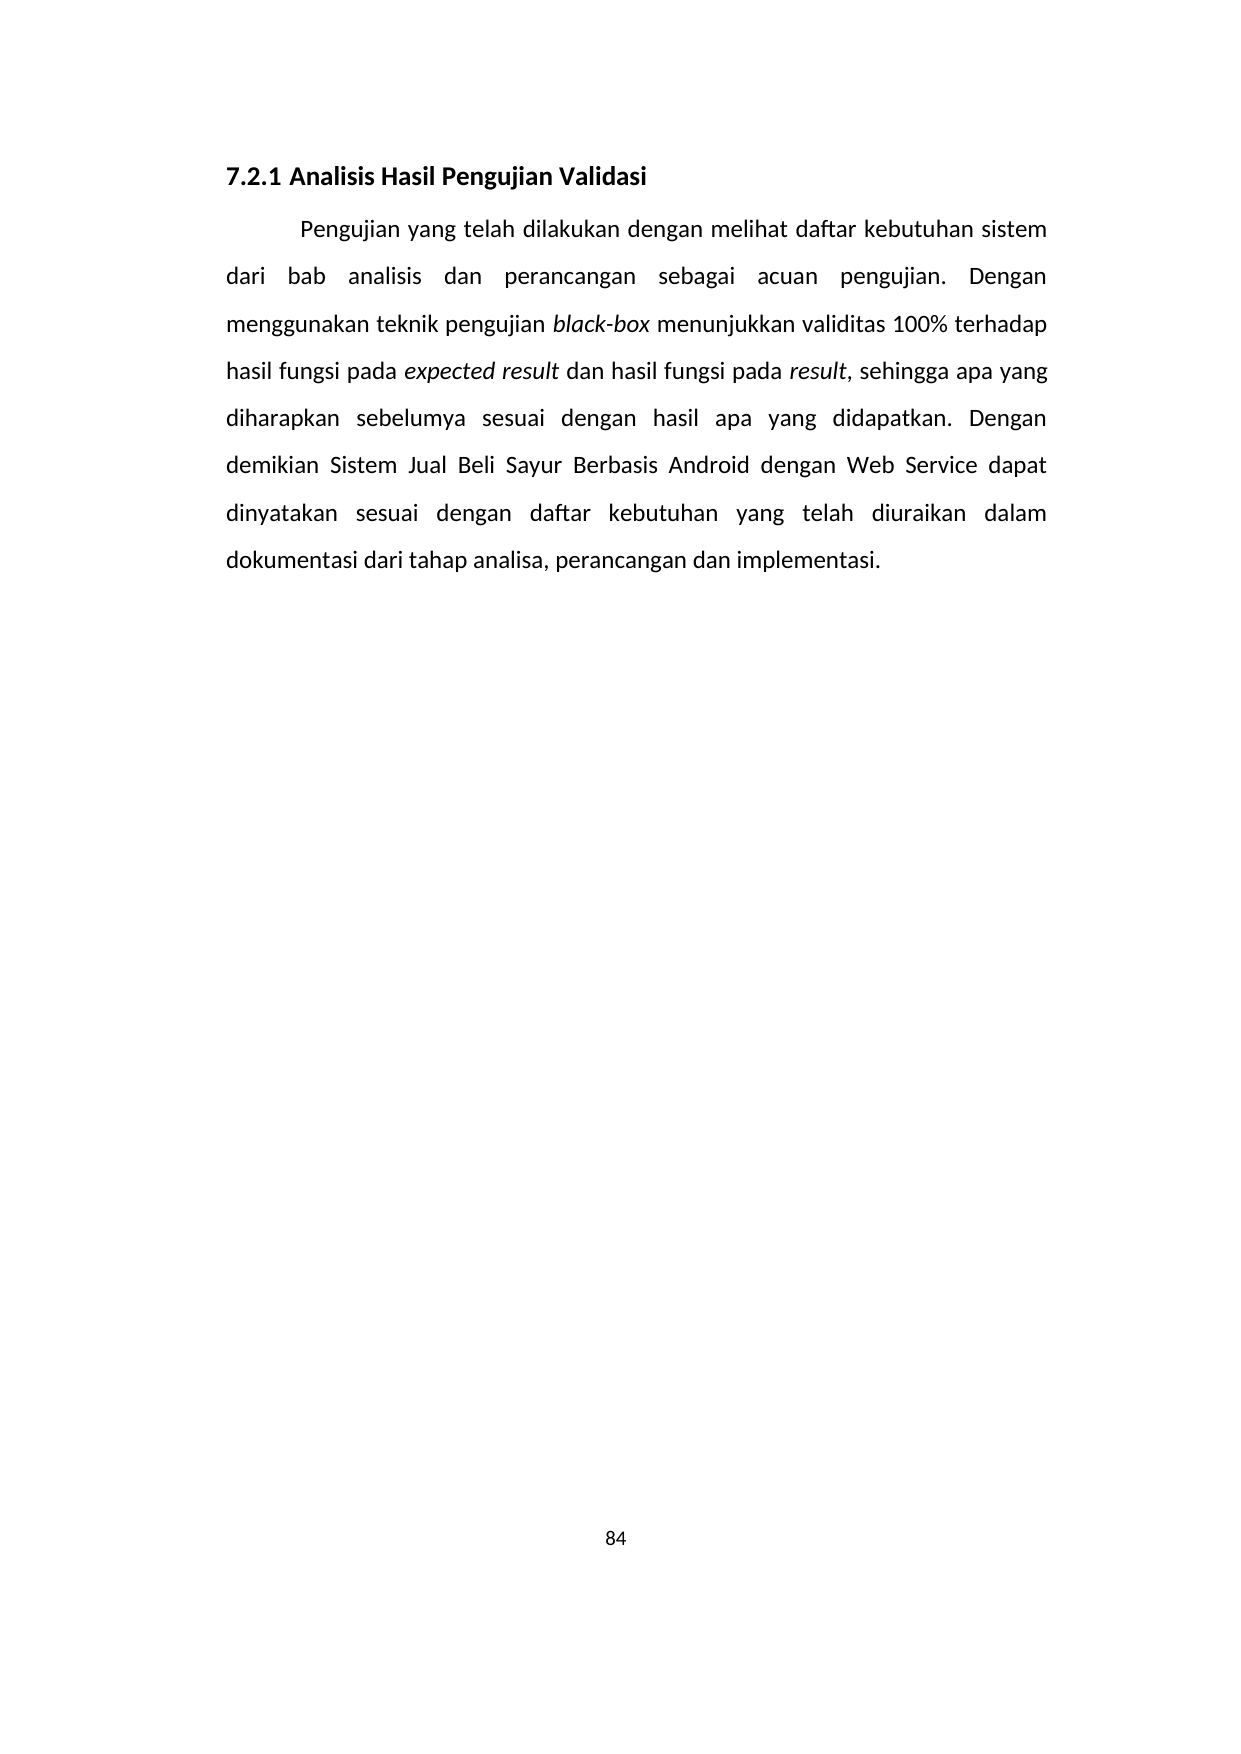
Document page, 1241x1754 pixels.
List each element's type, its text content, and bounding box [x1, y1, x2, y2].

text Pengujian yang telah dilakukan dengan melihat daftar kebutuhan sistem dari bab analisis dan perancangan sebagai acuan pengujian. Dengan menggunakan teknik pengujian black-box menunjukkan validitas 100% terhadap hasil fungsi pada expected result dan hasil fungsi pada result, sehingga apa yang diharapkan sebelumya sesuai dengan hasil apa yang didapatkan. Dengan demikian Sistem Jual Beli Sayur Berbasis Android dengan Web Service dapat dinyatakan sesuai dengan daftar kebutuhan yang telah diuraikan dalam dokumentasi dari tahap analisa, perancangan dan implementasi. [226, 213, 1048, 575]
subtitle 7.2.1 Analisis Hasil Pengujian Validasi [226, 159, 1092, 192]
